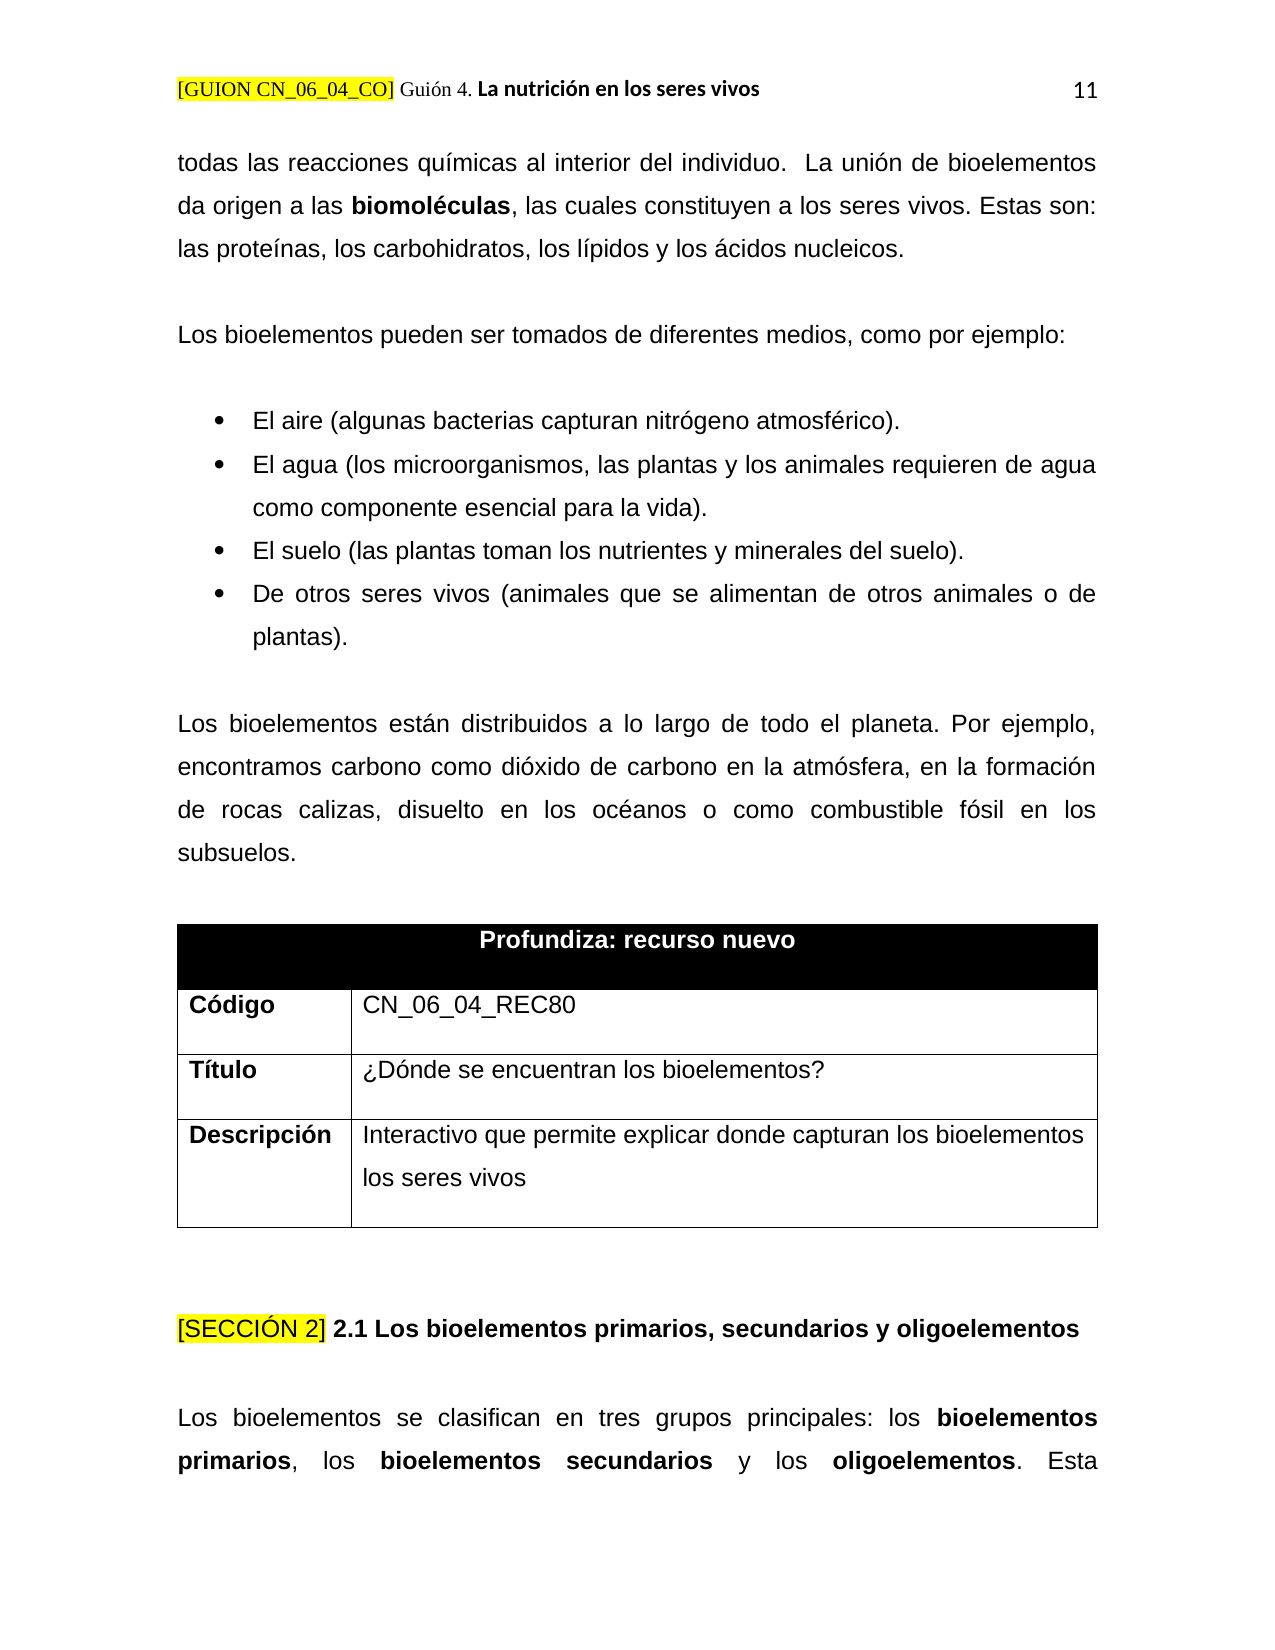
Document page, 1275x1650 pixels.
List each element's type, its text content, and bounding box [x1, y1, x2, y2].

text Los bioelementos están distribuidos a lo largo de todo el planeta. Por ejemplo, encontramos carbono como dióxido de carbono en la atmósfera, en la formación de rocas calizas, disuelto en los océanos o como combustible fósil en los subsuelos. [177, 709, 1098, 867]
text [177, 1403, 1098, 1475]
table_cell ¿Dónde se encuentran los bioelementos? [352, 1055, 1097, 1119]
table_cell Código [178, 990, 351, 1054]
list El agua (los microorganismos, las plantas y los animales requieren de agua como componente esencial para la vida). [215, 449, 1098, 522]
text [SECCIÓN 2] 2.1 Los bioelementos primarios, secundarios y oligoelementos [326, 1314, 1098, 1343]
table_cell Interactivo que permite explicar donde capturan los bioelementos los seres vivos [352, 1120, 1097, 1227]
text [177, 148, 1098, 263]
list El suelo (las plantas toman los nutrientes y minerales del suelo). [215, 536, 1098, 565]
table_header Profundiza: recurso nuevo [178, 925, 1097, 989]
table_cell Título [178, 1055, 351, 1119]
table_cell CN_06_04_REC80 [352, 990, 1097, 1054]
table_cell Descripción [178, 1120, 351, 1227]
text Los bioelementos pueden ser tomados de diferentes medios, como por ejemplo: [177, 320, 1098, 349]
list De otros seres vivos (animales que se alimentan de otros animales o de plantas). [215, 579, 1098, 651]
list El aire (algunas bacterias capturan nitrógeno atmosférico). [215, 406, 1098, 435]
